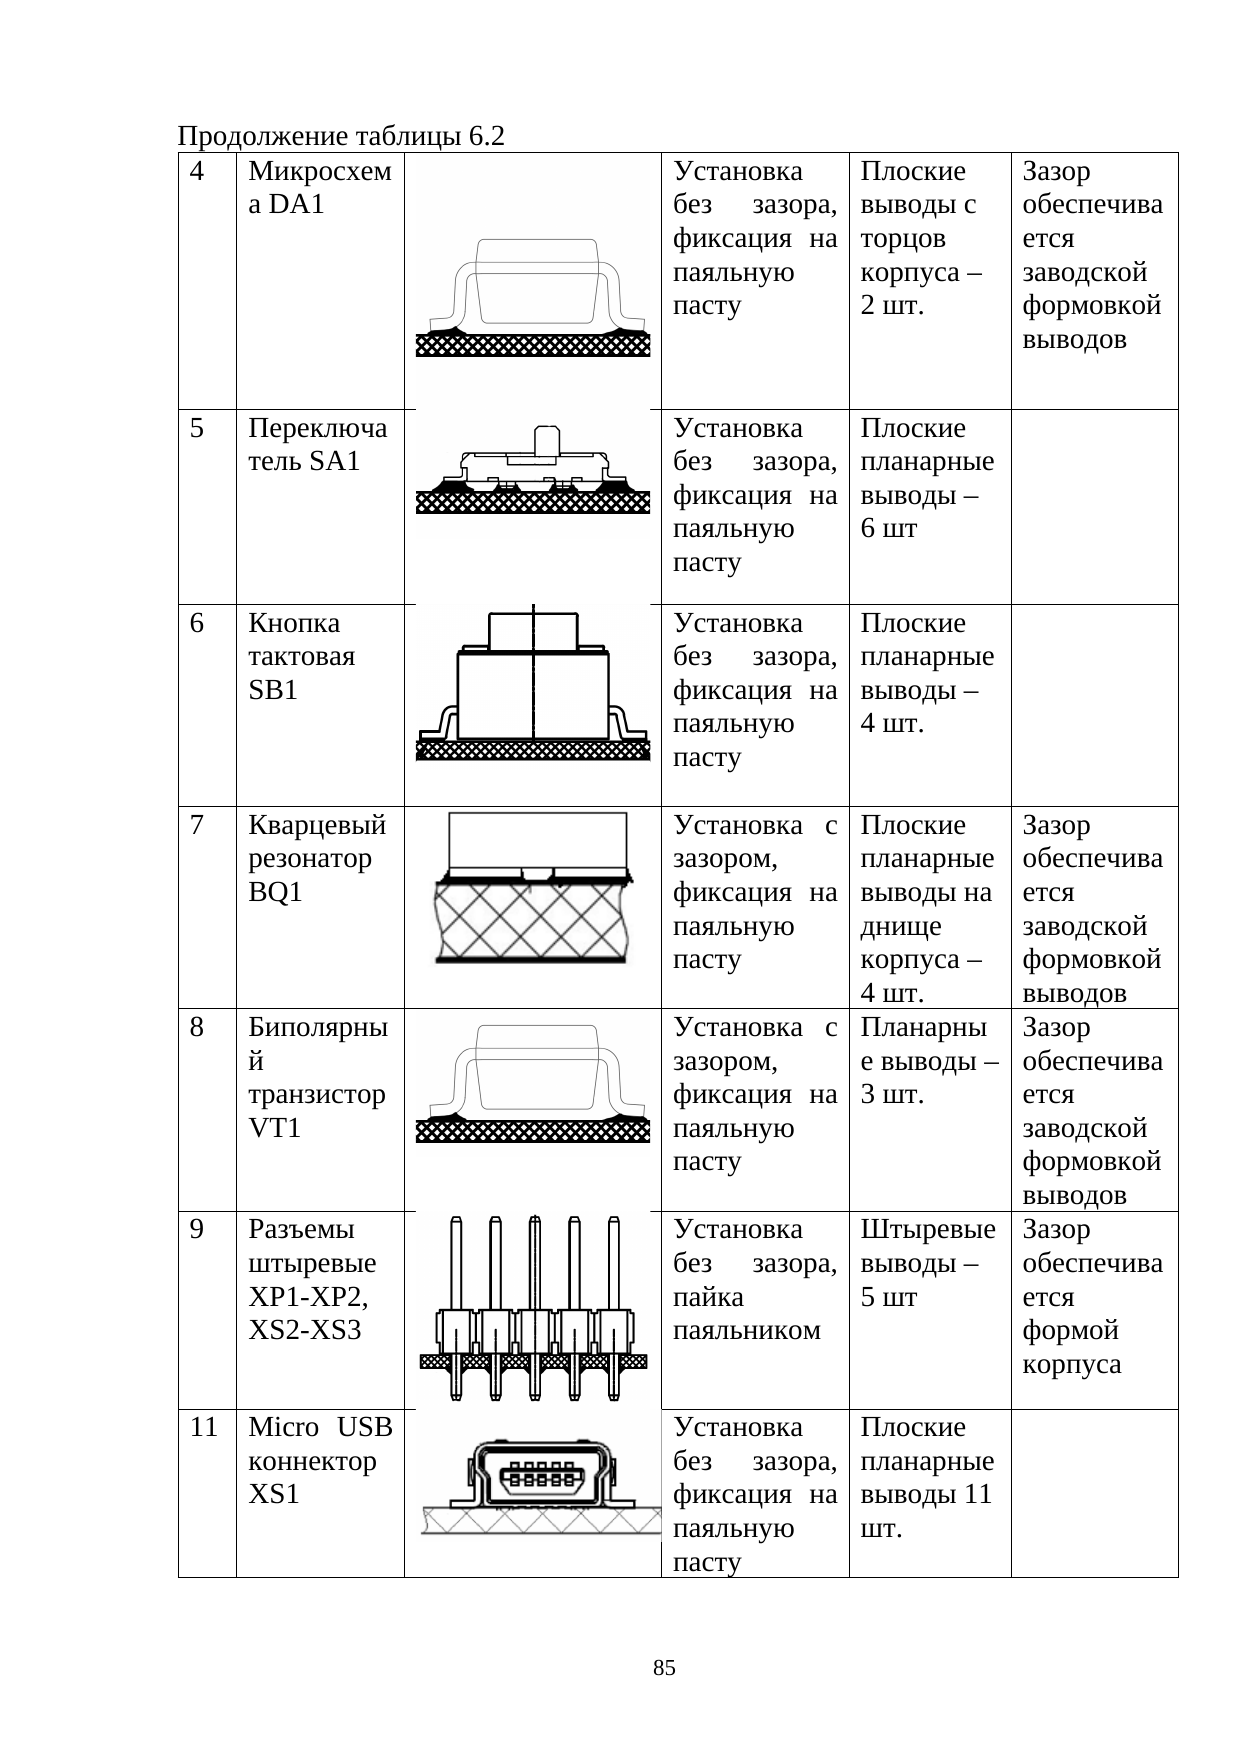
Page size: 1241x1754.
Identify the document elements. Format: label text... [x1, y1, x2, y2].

table_cell 11 [179, 1410, 236, 1577]
table_cell Планарные выводы – 3 шт. [850, 1009, 1011, 1211]
table_header 4 [179, 153, 236, 409]
table_header Зазор обеспечивается заводской формовкой выводов [1012, 153, 1178, 409]
table_header Установка без зазора, фиксация на паяльную пасту [662, 153, 849, 409]
picture [415, 1009, 651, 1157]
table_cell Установка без зазора, фиксация на паяльную пасту [662, 605, 849, 806]
table_cell [405, 1212, 415, 1408]
table_cell Зазор обеспечивается заводской формовкой выводов [1012, 1009, 1178, 1211]
table_cell [1012, 410, 1178, 604]
table_cell [405, 410, 661, 604]
table_cell [405, 807, 661, 1008]
table_cell Кнопка тактовая SB1 [237, 605, 404, 806]
table_cell 6 [179, 605, 236, 806]
table_cell Установка без зазора, фиксация на паяльную пасту [662, 410, 849, 604]
picture [415, 153, 651, 539]
table_cell 8 [179, 1009, 236, 1211]
table_cell [405, 1410, 661, 1577]
picture [415, 604, 651, 770]
table_cell [1012, 605, 1178, 806]
table_cell Биполярный транзистор VT1 [237, 1009, 404, 1211]
table_cell Установка с зазором, фиксация на паяльную пасту [662, 807, 849, 1008]
table_header Плоские выводы с торцов корпуса – 2 шт. [850, 153, 1011, 409]
table_cell Переключатель SA1 [237, 410, 404, 604]
table_cell 9 [179, 1212, 236, 1408]
table_cell 7 [179, 807, 236, 1008]
table_cell Штыревые выводы – 5 шт [850, 1212, 1011, 1408]
table_cell Плоские планарные выводы – 4 шт. [850, 605, 1011, 806]
table_cell [651, 1212, 661, 1408]
table_cell 5 [179, 410, 236, 604]
table_cell Micro USB коннектор XS1 [237, 1410, 404, 1577]
text Продолжение таблицы 6.2 [177, 118, 1152, 152]
table_cell Установка без зазора, фиксация на паяльную пасту [662, 1410, 849, 1577]
table_cell Плоские планарные выводы – 6 шт [850, 410, 1011, 604]
table_cell [1012, 1410, 1178, 1577]
table_cell [405, 1009, 661, 1211]
table_cell Зазор обеспечивается формой корпуса [1012, 1212, 1178, 1408]
table_cell Кварцевый резонатор BQ1 [237, 807, 404, 1008]
picture [419, 807, 648, 980]
table_header Микросхема DA1 [237, 153, 404, 409]
table_cell Зазор обеспечивается заводской формовкой выводов [1012, 807, 1178, 1008]
table_cell Установка с зазором, фиксация на паяльную пасту [662, 1009, 849, 1211]
table_cell Плоские планарные выводы на днище корпуса – 4 шт. [850, 807, 1011, 1008]
table_cell Разъемы штыревые XP1-XP2, XS2-XS3 [237, 1212, 404, 1408]
table_cell Плоские планарные выводы 11 шт. [850, 1410, 1011, 1577]
table_header [651, 153, 661, 409]
table_cell [405, 605, 661, 806]
table_header [405, 153, 415, 409]
picture [415, 1211, 662, 1542]
table_cell Установка без зазора, пайка паяльником [662, 1212, 849, 1408]
